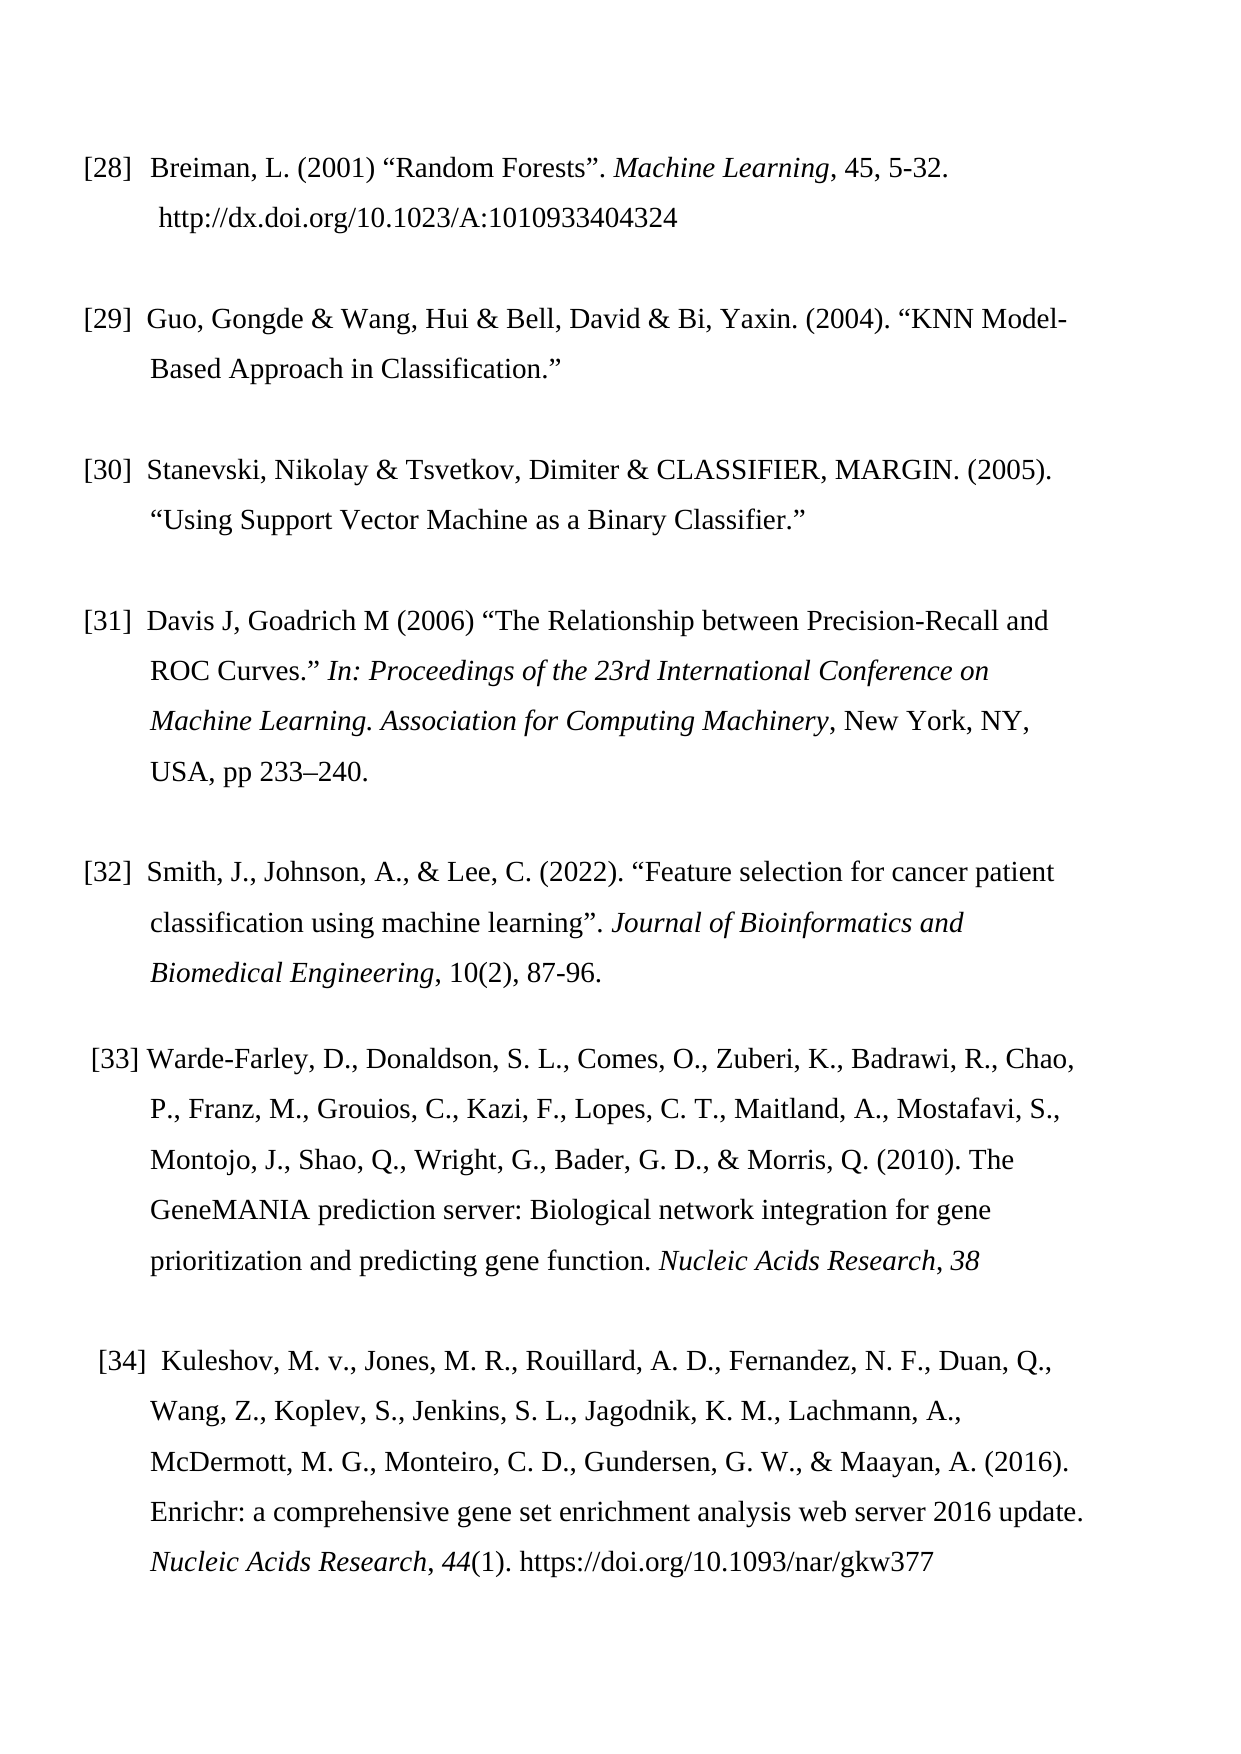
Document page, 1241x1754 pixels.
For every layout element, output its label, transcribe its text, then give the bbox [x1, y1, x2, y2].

text [32] Smith, J., Johnson, A., & Lee, C. (2022). “Feature selection for cancer patient classification using machine learning”. Journal of Bioinformatics and Biomedical Engineering, 10(2), 87-96. [83, 854, 1090, 988]
text [33] Warde-Farley, D., Donaldson, S. L., Comes, O., Zuberi, K., Badrawi, R., Chao, P., Franz, M., Grouios, C., Kazi, F., Lopes, C. T., Maitland, A., Mostafavi, S., Montojo, J., Shao, Q., Wright, G., Bader, G. D., & Morris, Q. (2010). The GeneMANIA prediction server: Biological network integration for gene prioritization and predicting gene function. Nucleic Acids Research, 38 [83, 1041, 1090, 1276]
text [30] Stanevski, Nikolay & Tsvetkov, Dimiter & CLASSIFIER, MARGIN. (2005). “Using Support Vector Machine as a Binary Classifier.” [83, 452, 1090, 536]
text [34] Kuleshov, M. v., Jones, M. R., Rouillard, A. D., Fernandez, N. F., Duan, Q., Wang, Z., Koplev, S., Jenkins, S. L., Jagodnik, K. M., Lachmann, A., McDermott, M. G., Monteiro, C. D., Gundersen, G. W., & Maayan, A. (2016). Enrichr: a comprehensive gene set enrichment analysis web server 2016 update. Nucleic Acids Research, 44(1). https://doi.org/10.1093/nar/gkw377 [83, 1343, 1090, 1578]
text [29] Guo, Gongde & Wang, Hui & Bell, David & Bi, Yaxin. (2004). “KNN Model-Based Approach in Classification.” [83, 301, 1090, 385]
text [31] Davis J, Goadrich M (2006) “The Relationship between Precision-Recall and ROC Curves.” In: Proceedings of the 23rd International Conference on Machine Learning. Association for Computing Machinery, New York, NY, USA, pp 233–240. [83, 603, 1090, 787]
text http://dx.doi.org/10.1023/A:1010933404324 [158, 200, 1090, 234]
text [28] Breiman, L. (2001) “Random Forests”. Machine Learning, 45, 5-32. [83, 150, 1090, 183]
